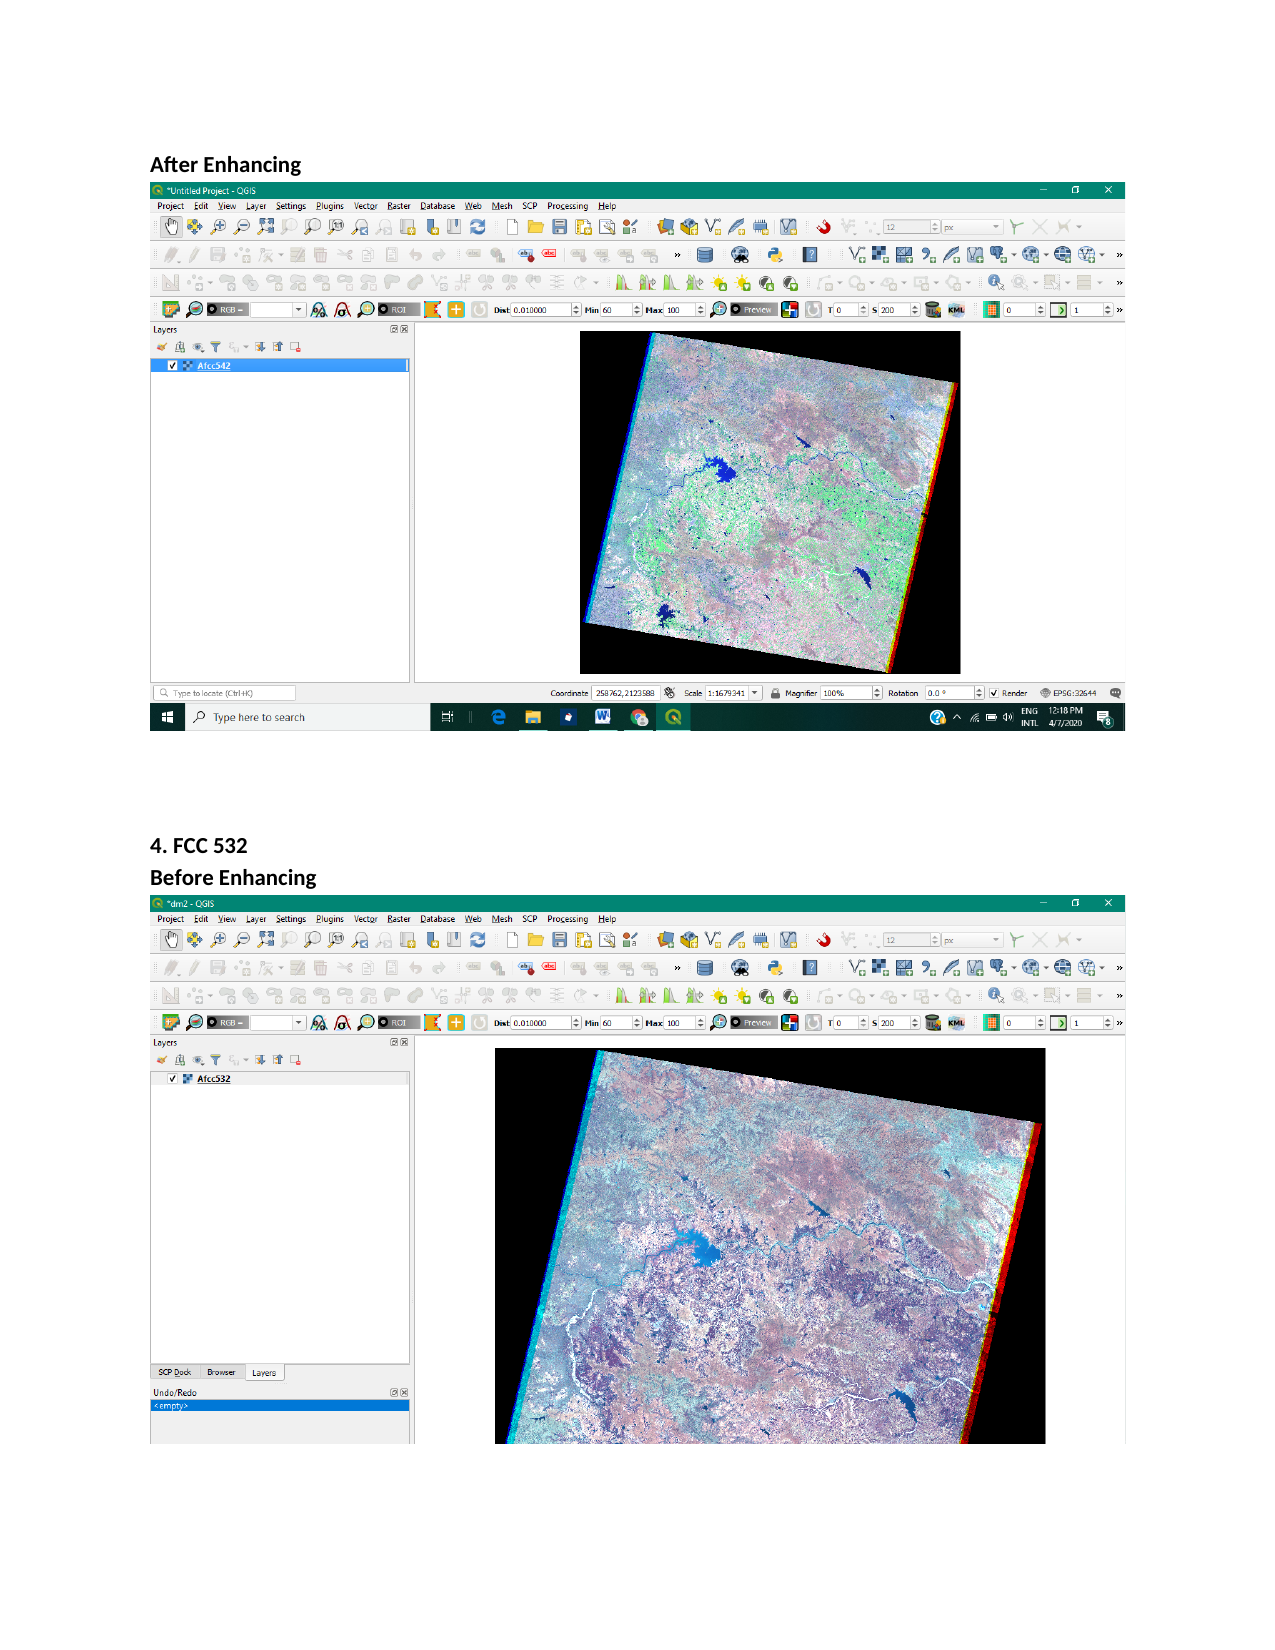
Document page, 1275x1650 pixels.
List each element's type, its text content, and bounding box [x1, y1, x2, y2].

picture [150, 182, 1125, 731]
text 4. FCC 532 [150, 831, 1125, 859]
text Before Enhancing [150, 863, 1125, 891]
text After Enhancing [150, 150, 1125, 178]
picture [150, 895, 1125, 1444]
